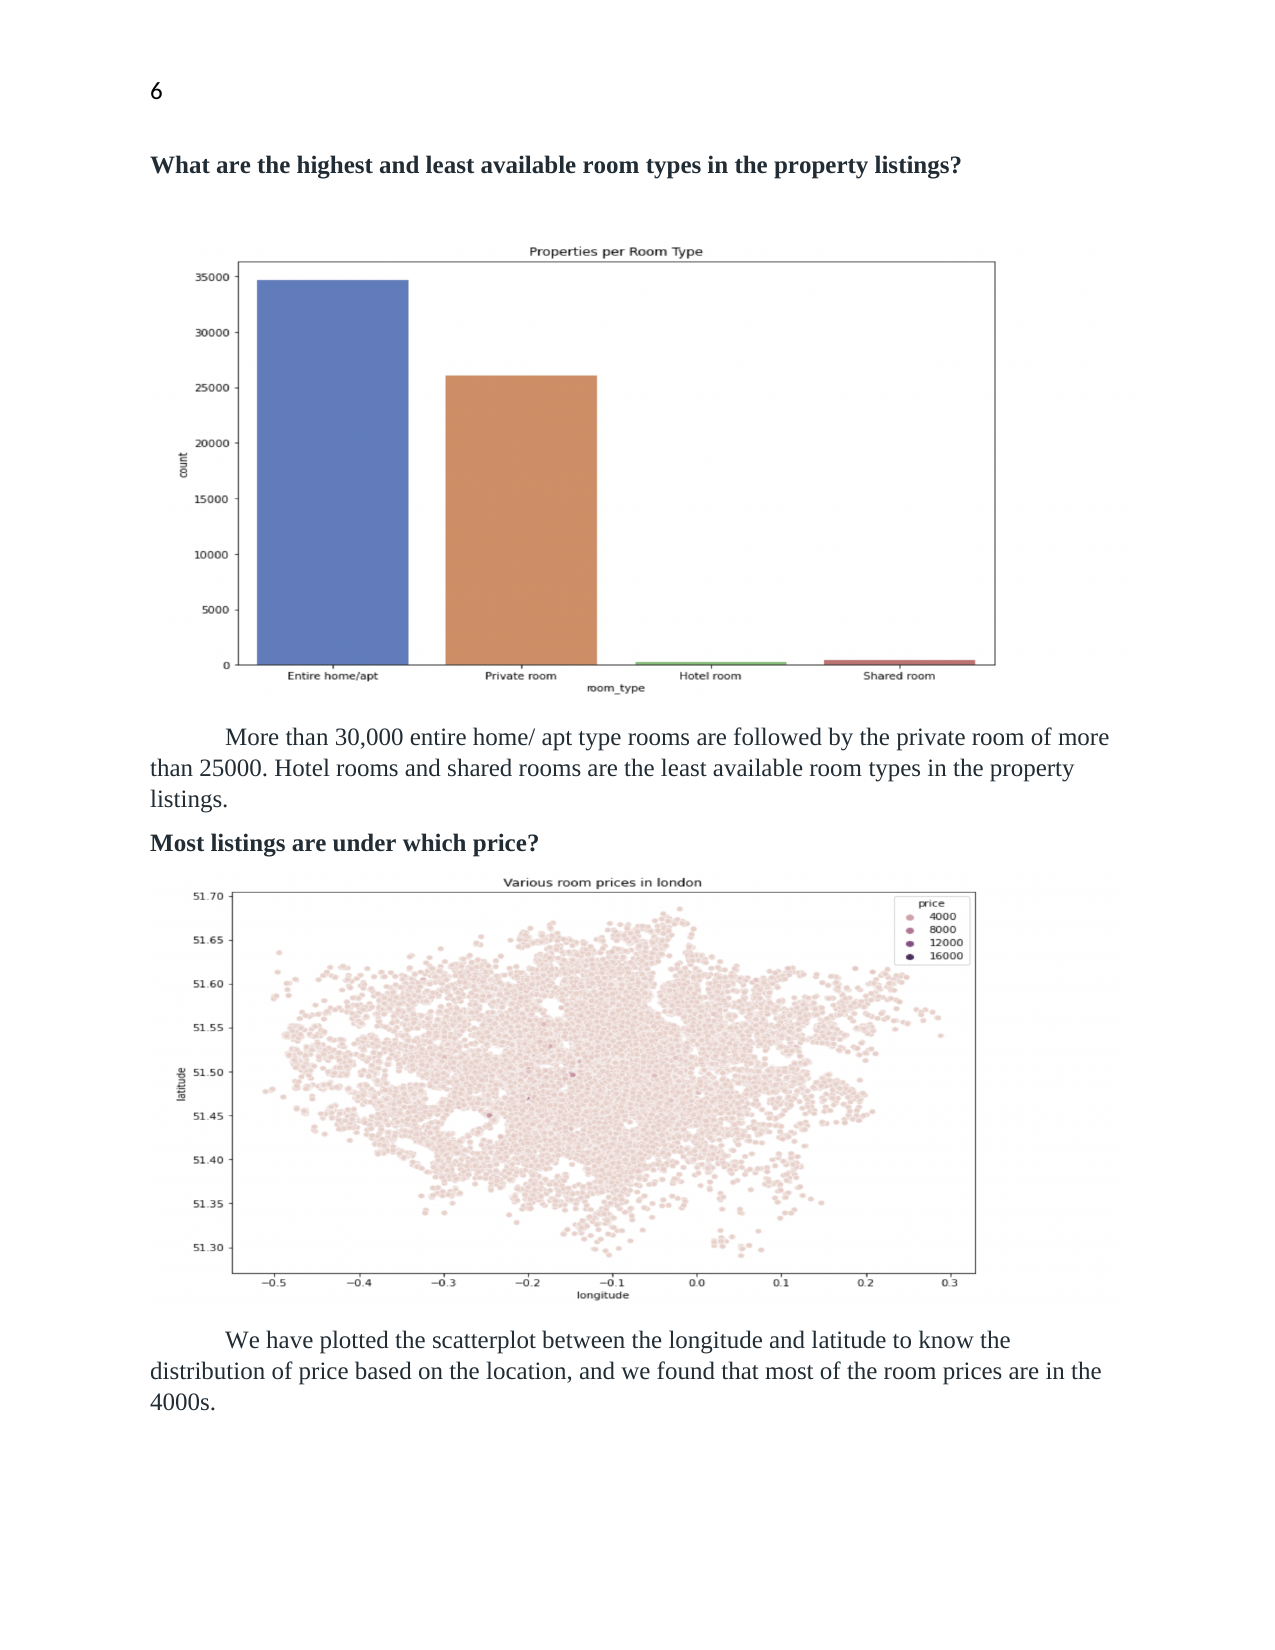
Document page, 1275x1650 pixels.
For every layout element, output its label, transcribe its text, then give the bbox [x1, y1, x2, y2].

picture [150, 871, 1125, 1311]
text More than 30,000 entire home/ apt type rooms are followed by the private room of more than 25000. Hotel rooms and shared rooms are the least available room types in the property listings. [150, 722, 1125, 813]
text What are the highest and least available room types in the property listings? [150, 150, 1125, 179]
text We have plotted the scatterplot between the longitude and latitude to know the distribution of price based on the location, and we found that most of the room prices are in the 4000s. [150, 1325, 1125, 1416]
text Most listings are under which price? [150, 828, 1125, 857]
picture [150, 237, 1163, 708]
